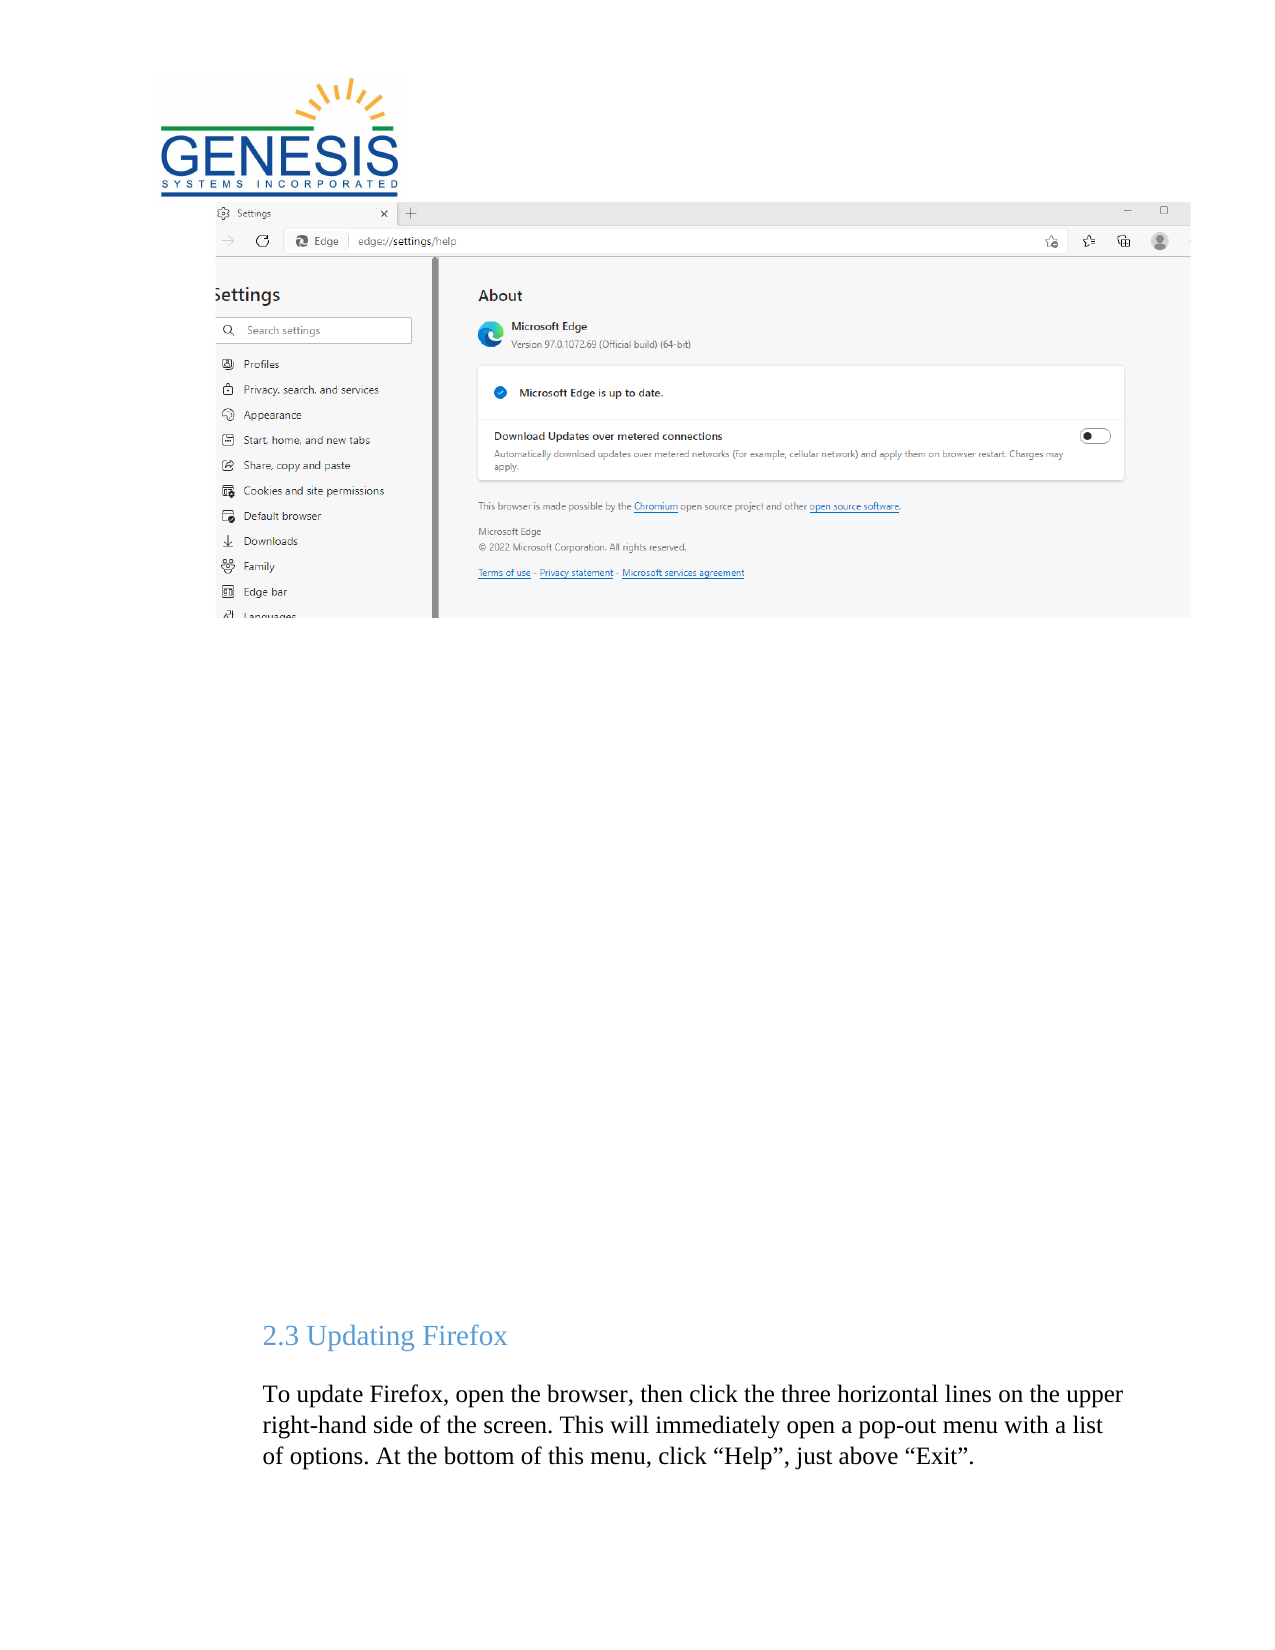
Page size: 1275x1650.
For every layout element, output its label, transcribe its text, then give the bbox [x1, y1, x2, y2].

subtitle To update Firefox, open the browser, then click the three horizontal lines on the upper right-hand side of the screen. This will immediately open a pop-out menu with a list of options. At the bottom of this menu, click “Help”, just above “Exit”. [262, 1379, 1125, 1470]
subtitle 2.3 Updating Firefox [262, 1318, 1125, 1351]
picture [150, 75, 1191, 618]
